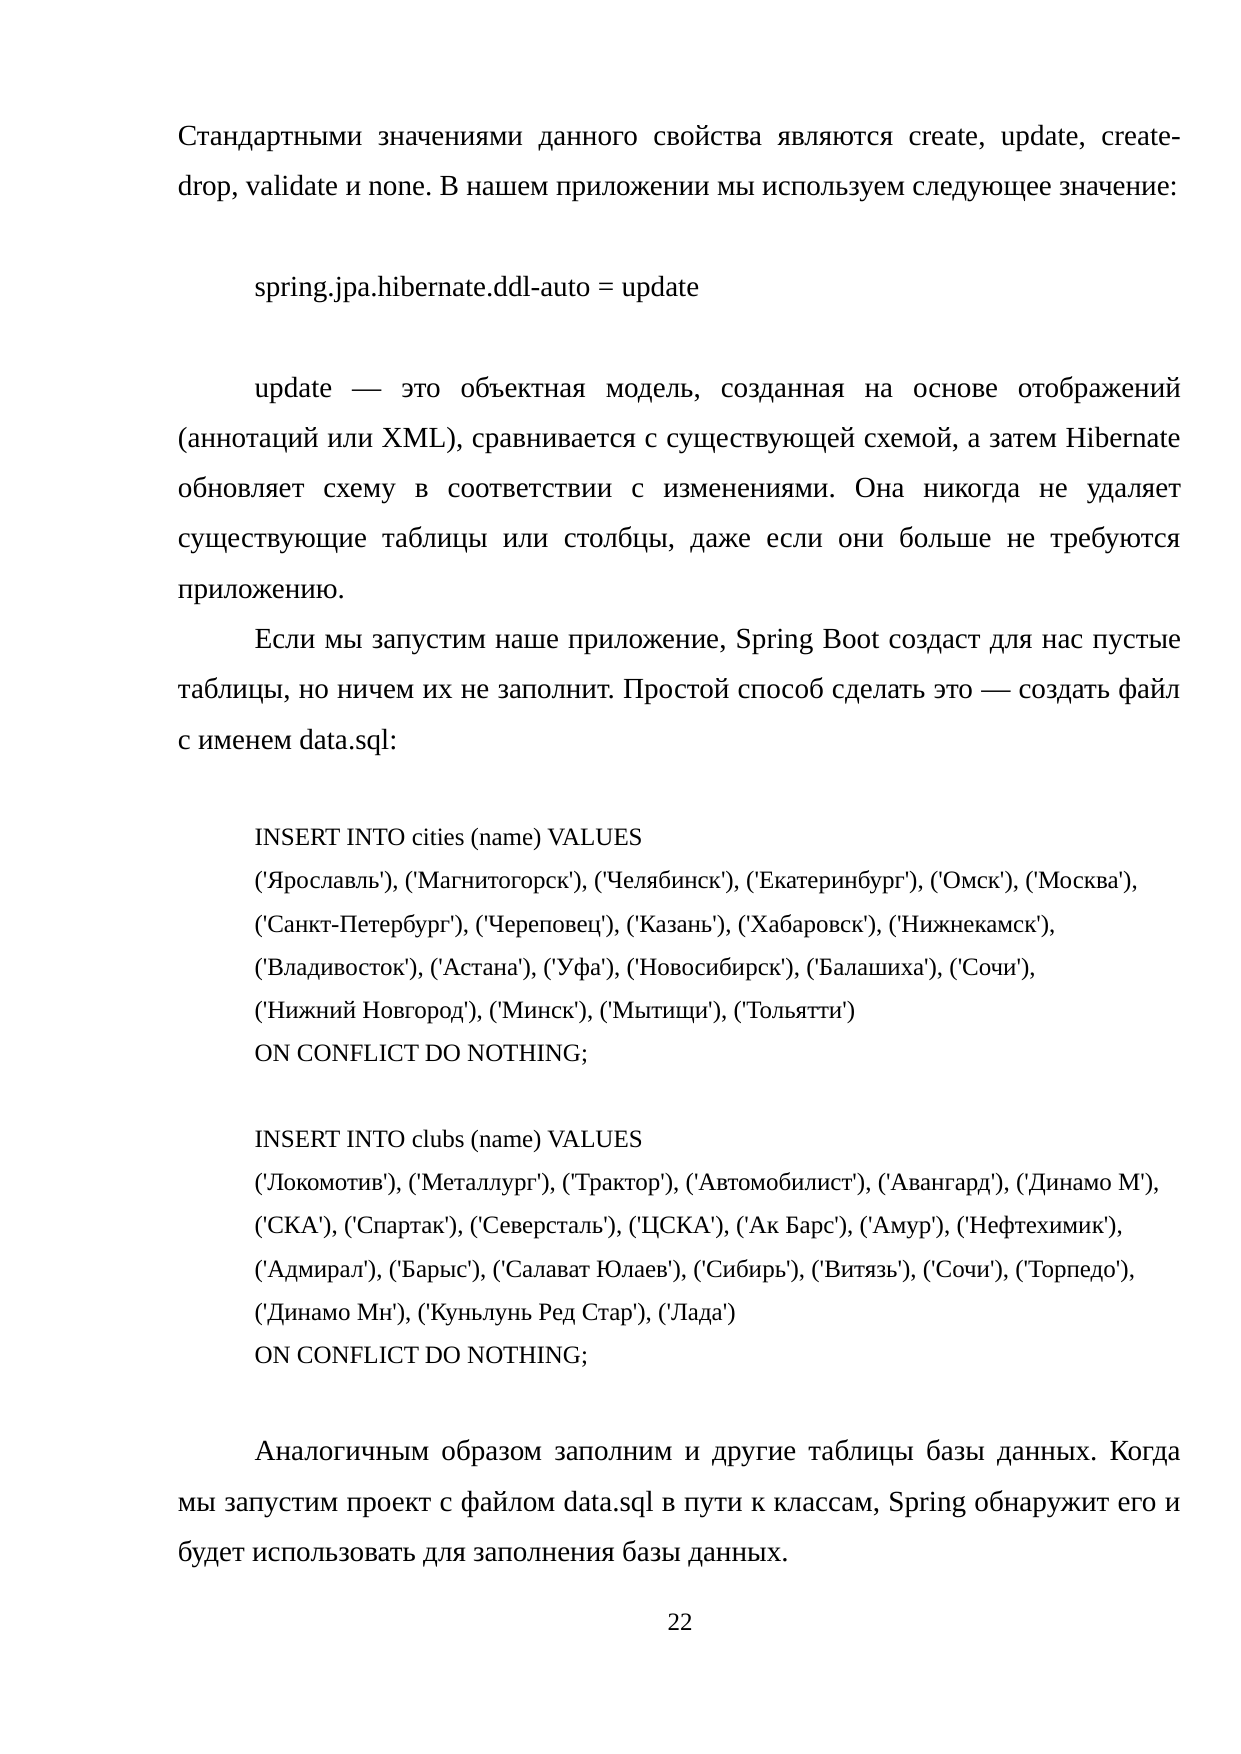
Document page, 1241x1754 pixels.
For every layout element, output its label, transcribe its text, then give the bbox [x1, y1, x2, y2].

text Если мы запустим наше приложение, Spring Boot создаст для нас пустые таблицы, но ничем их не заполнит. Простой способ сделать это — создать файл с именем data.sql: [178, 621, 1182, 755]
text ('Владивосток'), ('Астана'), ('Уфа'), ('Новосибирск'), ('Балашиха'), ('Сочи'), [178, 952, 1182, 981]
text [178, 118, 1182, 202]
text update — это объектная модель, созданная на основе отображений (аннотаций или XML), сравнивается с существующей схемой, а затем Hibernate обновляет схему в соответствии с изменениями. Она никогда не удаляет существующие таблицы или столбцы, даже если они больше не требуются приложению. [178, 370, 1182, 604]
text ('Ярославль'), ('Магнитогорск'), ('Челябинск'), ('Екатеринбург'), ('Омск'), ('Москва'), [178, 866, 1182, 894]
text INSERT INTO clubs (name) VALUES [178, 1124, 1182, 1153]
text ('Динамо Мн'), ('Куньлунь Ред Стар'), ('Лада') [178, 1297, 1182, 1326]
text ('СКА'), ('Спартак'), ('Северсталь'), ('ЦСКА'), ('Ак Барс'), ('Амур'), ('Нефтехимик'), [178, 1211, 1182, 1239]
text ON CONFLICT DO NOTHING; [178, 1038, 1182, 1067]
text ('Санкт-Петербург'), ('Череповец'), ('Казань'), ('Хабаровск'), ('Нижнекамск'), [178, 909, 1182, 937]
text ON CONFLICT DO NOTHING; [178, 1340, 1182, 1369]
text spring.jpa.hibernate.ddl-auto = update [178, 269, 1182, 303]
text Аналогичным образом заполним и другие таблицы базы данных. Когда мы запустим проект с файлом data.sql в пути к классам, Spring обнаружит его и будет использовать для заполнения базы данных. [178, 1433, 1182, 1568]
text INSERT INTO cities (name) VALUES [178, 822, 1182, 851]
text ('Нижний Новгород'), ('Минск'), ('Мытищи'), ('Тольятти') [178, 995, 1182, 1024]
text ('Адмирал'), ('Барыс'), ('Салават Юлаев'), ('Сибирь'), ('Витязь'), ('Сочи'), ('Торпедо'), [178, 1254, 1182, 1282]
text ('Локомотив'), ('Металлург'), ('Трактор'), ('Автомобилист'), ('Авангард'), ('Динамо М'), [178, 1167, 1182, 1196]
